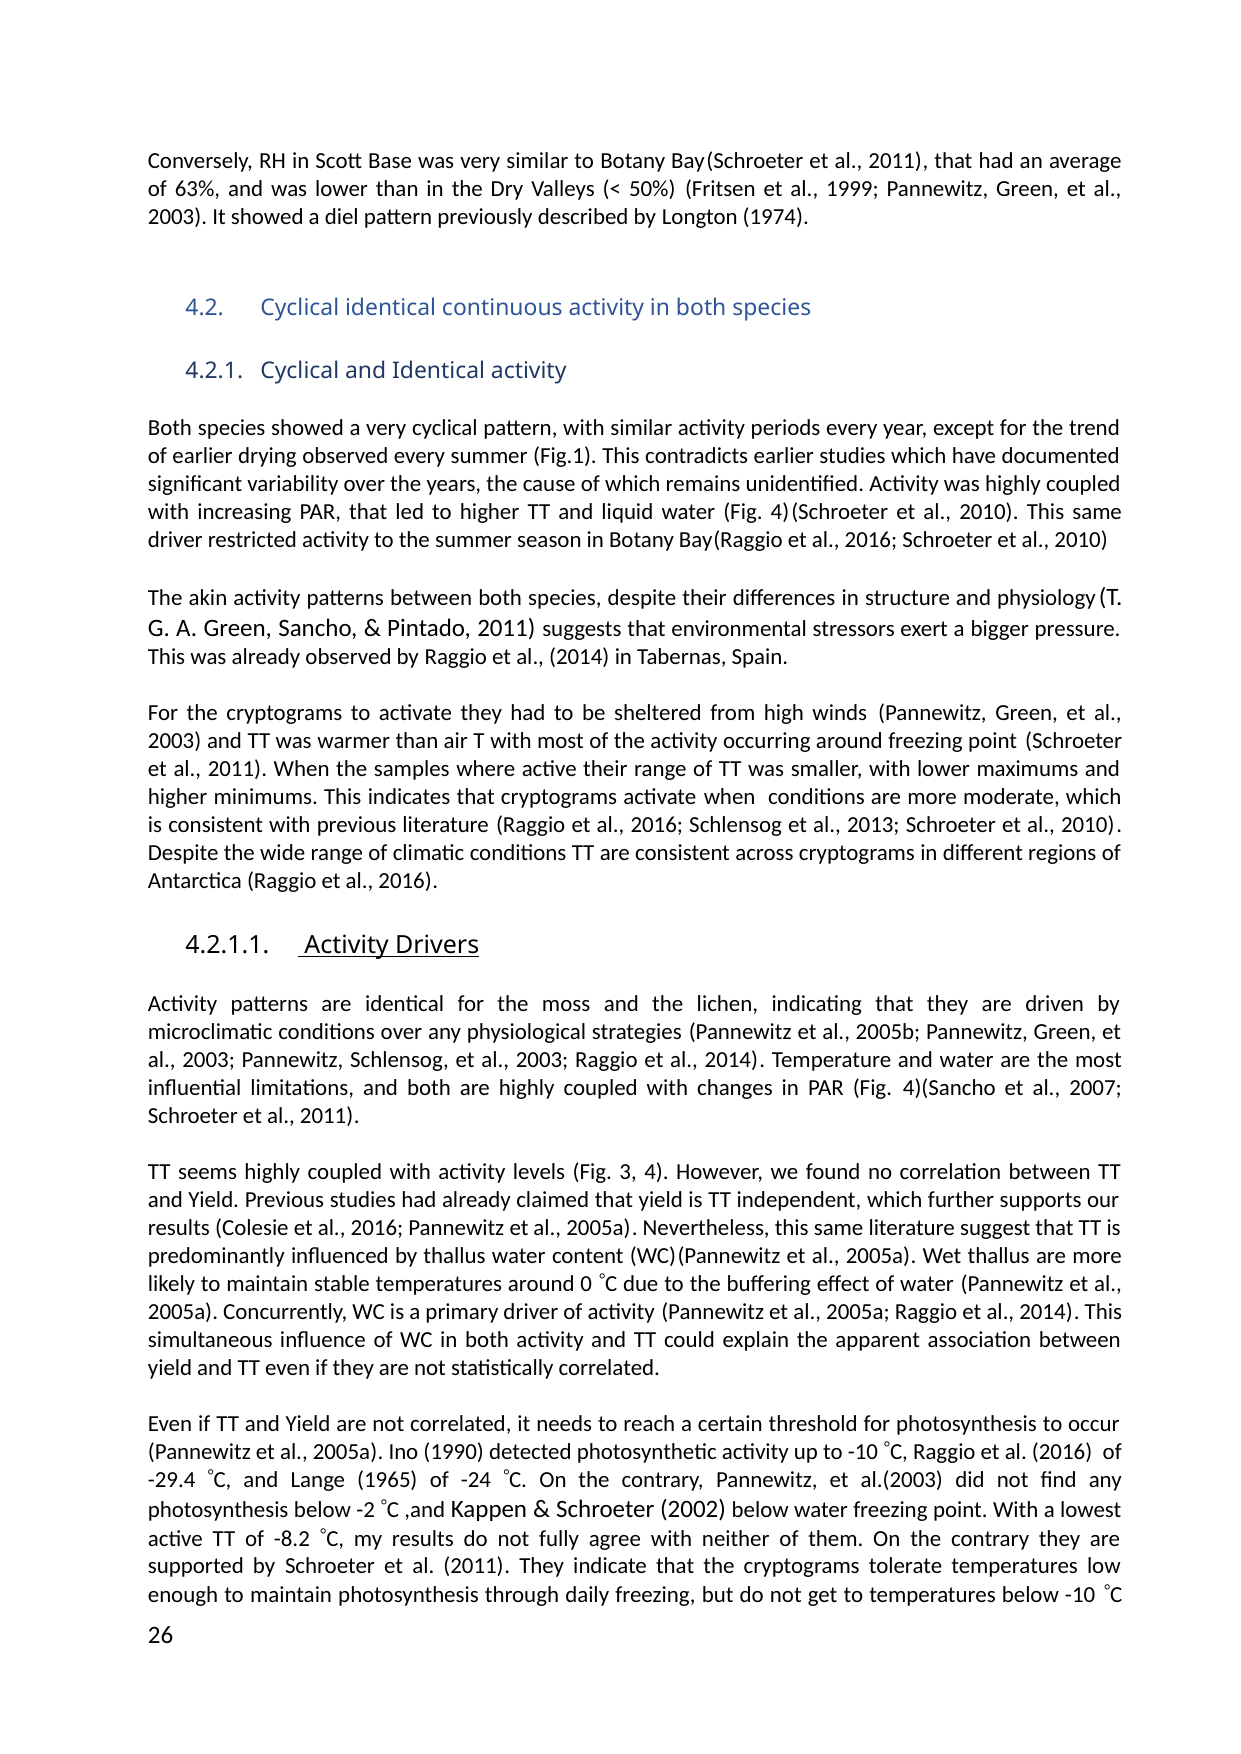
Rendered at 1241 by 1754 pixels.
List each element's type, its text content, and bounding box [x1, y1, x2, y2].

subtitle Cyclical identical continuous activity in both species [185, 290, 1122, 322]
text Activity patterns are identical for the moss and the lichen, indicating that they are driven by microclimatic conditions over any physiological strategies . Temperature and water are the most influential limitations, and both are highly coupled with changes in PAR (Fig. 4). [148, 989, 1122, 1129]
subtitle Cyclical and Identical activity [185, 354, 1122, 385]
text For the cryptograms to activate they had to be sheltered from high winds and TT was warmer than air T with most of the activity occurring around freezing point . When the samples where active their range of TT was smaller, with lower maximums and higher minimums. This indicates that cryptograms activate when conditions are more moderate, which is consistent with previous literature . Despite the wide range of climatic conditions TT are consistent across cryptograms in different regions of Antarctica . [148, 698, 1122, 894]
text TT seems highly coupled with activity levels (Fig. 3, 4). However, we found no correlation between TT and Yield. Previous studies had already claimed that yield is TT independent, which further supports our results . Nevertheless, this same literature suggest that TT is predominantly influenced by thallus water content (WC). Wet thallus are more likely to maintain stable temperatures around 0 C due to the buffering effect of water . Concurrently, WC is a primary driver of activity . This simultaneous influence of WC in both activity and TT could explain the apparent association between yield and TT even if they are not statistically correlated. [148, 1157, 1122, 1381]
list Conversely, RH in Scott Base was very similar to Botany Bay, that had an average of 63%, and was lower than in the Dry Valleys (< 50%) . It showed a diel pattern previously described by . [148, 146, 1122, 230]
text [148, 1409, 1122, 1608]
text Both species showed a very cyclical pattern, with similar activity periods every year, except for the trend of earlier drying observed every summer (Fig.1). This contradicts earlier studies which have documented significant variability over the years, the cause of which remains unidentified. Activity was highly coupled with increasing PAR, that led to higher TT and liquid water (Fig. 4). This same driver restricted activity to the summer season in Botany Bay [148, 413, 1122, 553]
text The akin activity patterns between both species, despite their differences in structure and physiology suggests that environmental stressors exert a bigger pressure. This was already observed by in Tabernas, Spain. [148, 581, 1122, 670]
subtitle Activity Drivers [185, 927, 1122, 961]
